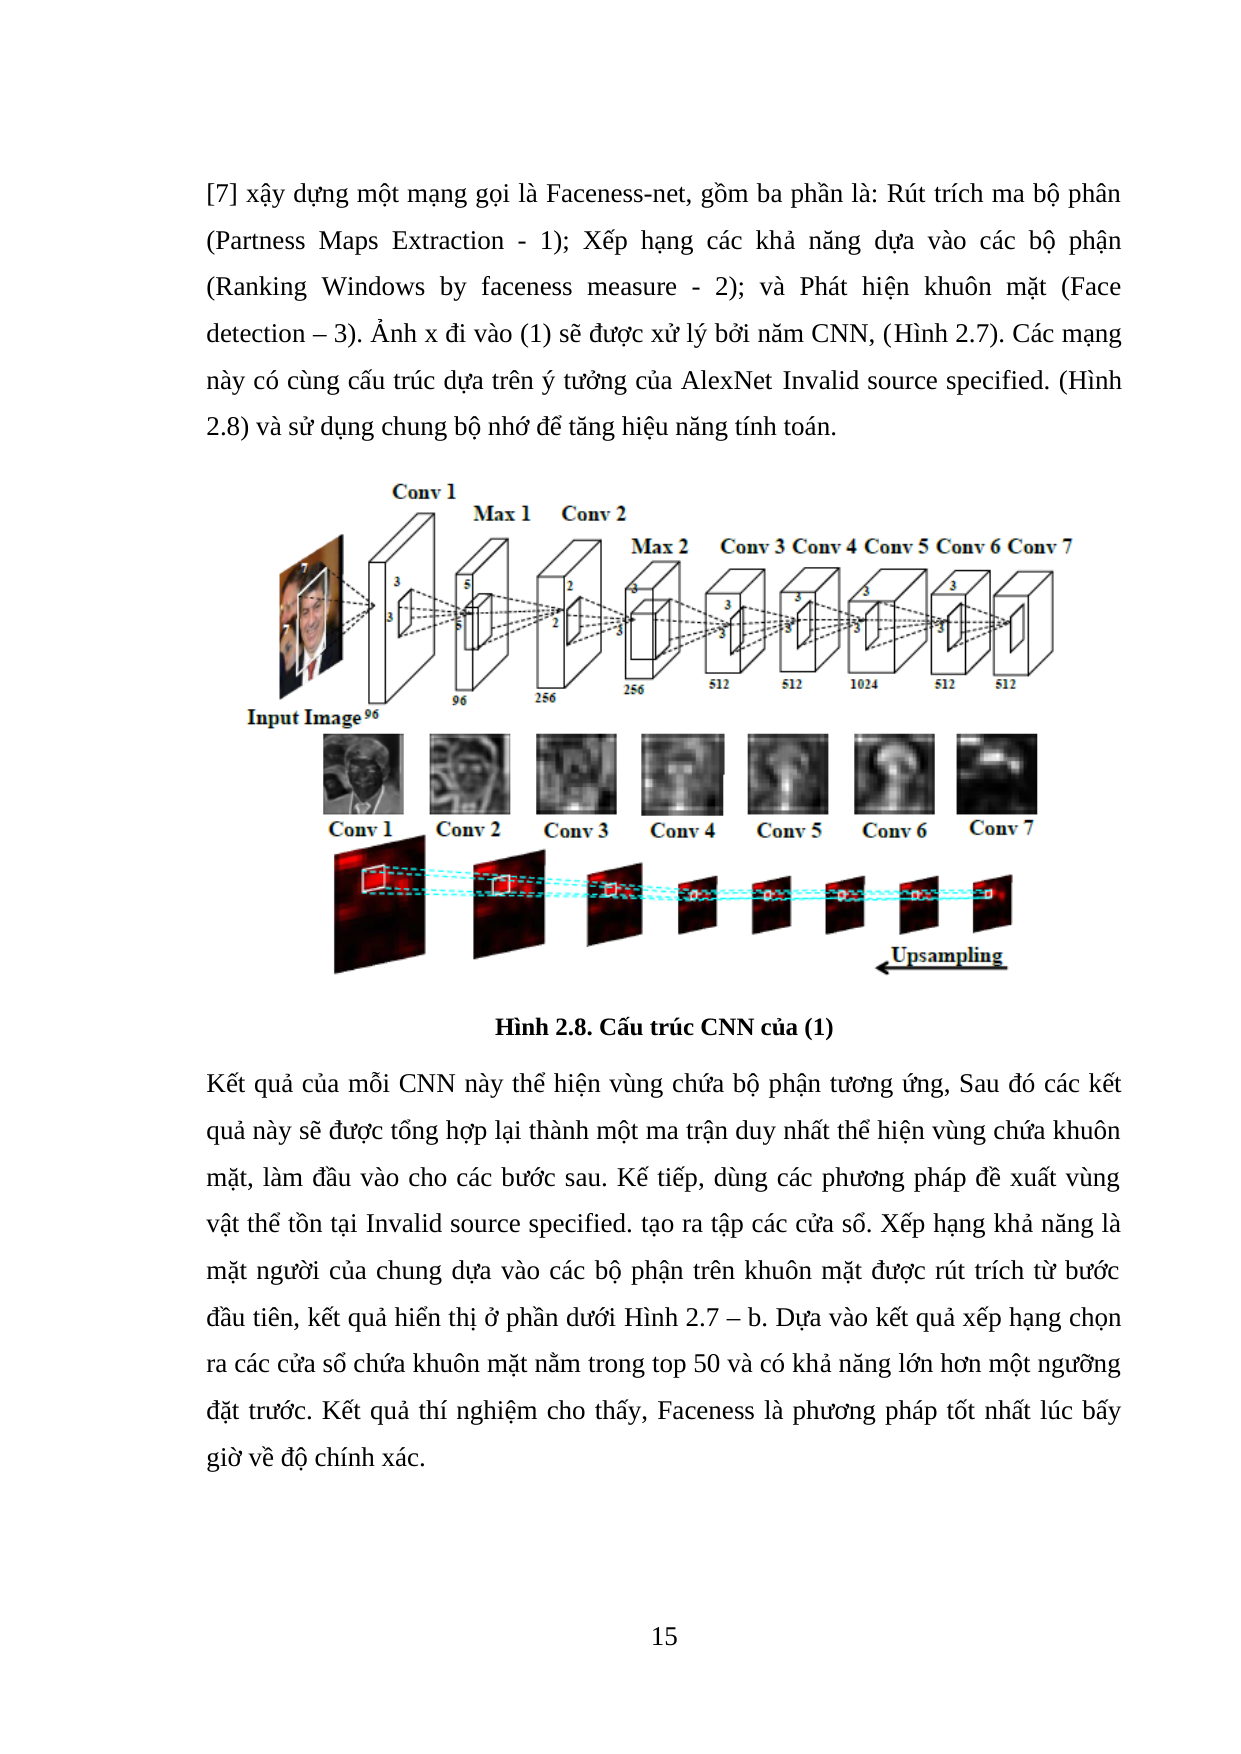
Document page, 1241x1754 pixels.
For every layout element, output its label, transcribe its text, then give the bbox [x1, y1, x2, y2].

picture [206, 469, 1122, 984]
text xậy dựng một mạng gọi là Faceness-net, gồm ba phần là: Rút trích ma bộ phân (Partness Maps Extraction - 1); Xếp hạng các khả năng dựa vào các bộ phận (Ranking Windows by faceness measure - 2); và Phát hiện khuôn mặt (Face detection – 3). Ảnh x đi vào (1) sẽ được xử lý bởi năm CNN, (Hình 2.6). Các mạng này có cùng cấu trúc dựa trên ý tưởng của AlexNet (Hình 2.7) và sử dụng chung bộ nhớ để tăng hiệu năng tính toán. [206, 177, 1122, 442]
text Kết quả của mỗi CNN này thể hiện vùng chứa bộ phận tương ứng, Sau đó các kết quả này sẽ được tổng hợp lại thành một ma trận duy nhất thể hiện vùng chứa khuôn mặt, làm đầu vào cho các bước sau. Kế tiếp, dùng các phương pháp đề xuất vùng vật thể tồn tại tạo ra tập các cửa sổ. Xếp hạng khả năng là mặt người của chung dựa vào các bộ phận trên khuôn mặt được rút trích từ bước đầu tiên, kết quả hiển thị ở phần dưới Hình 2.6 – b. Dựa vào kết quả xếp hạng chọn ra các cửa sổ chứa khuôn mặt nằm trong top 50 và có khả năng lớn hơn một ngưỡng đặt trước. Kết quả thí nghiệm cho thấy, Faceness là phương pháp tốt nhất lúc bấy giờ về độ chính xác. [206, 1067, 1122, 1472]
